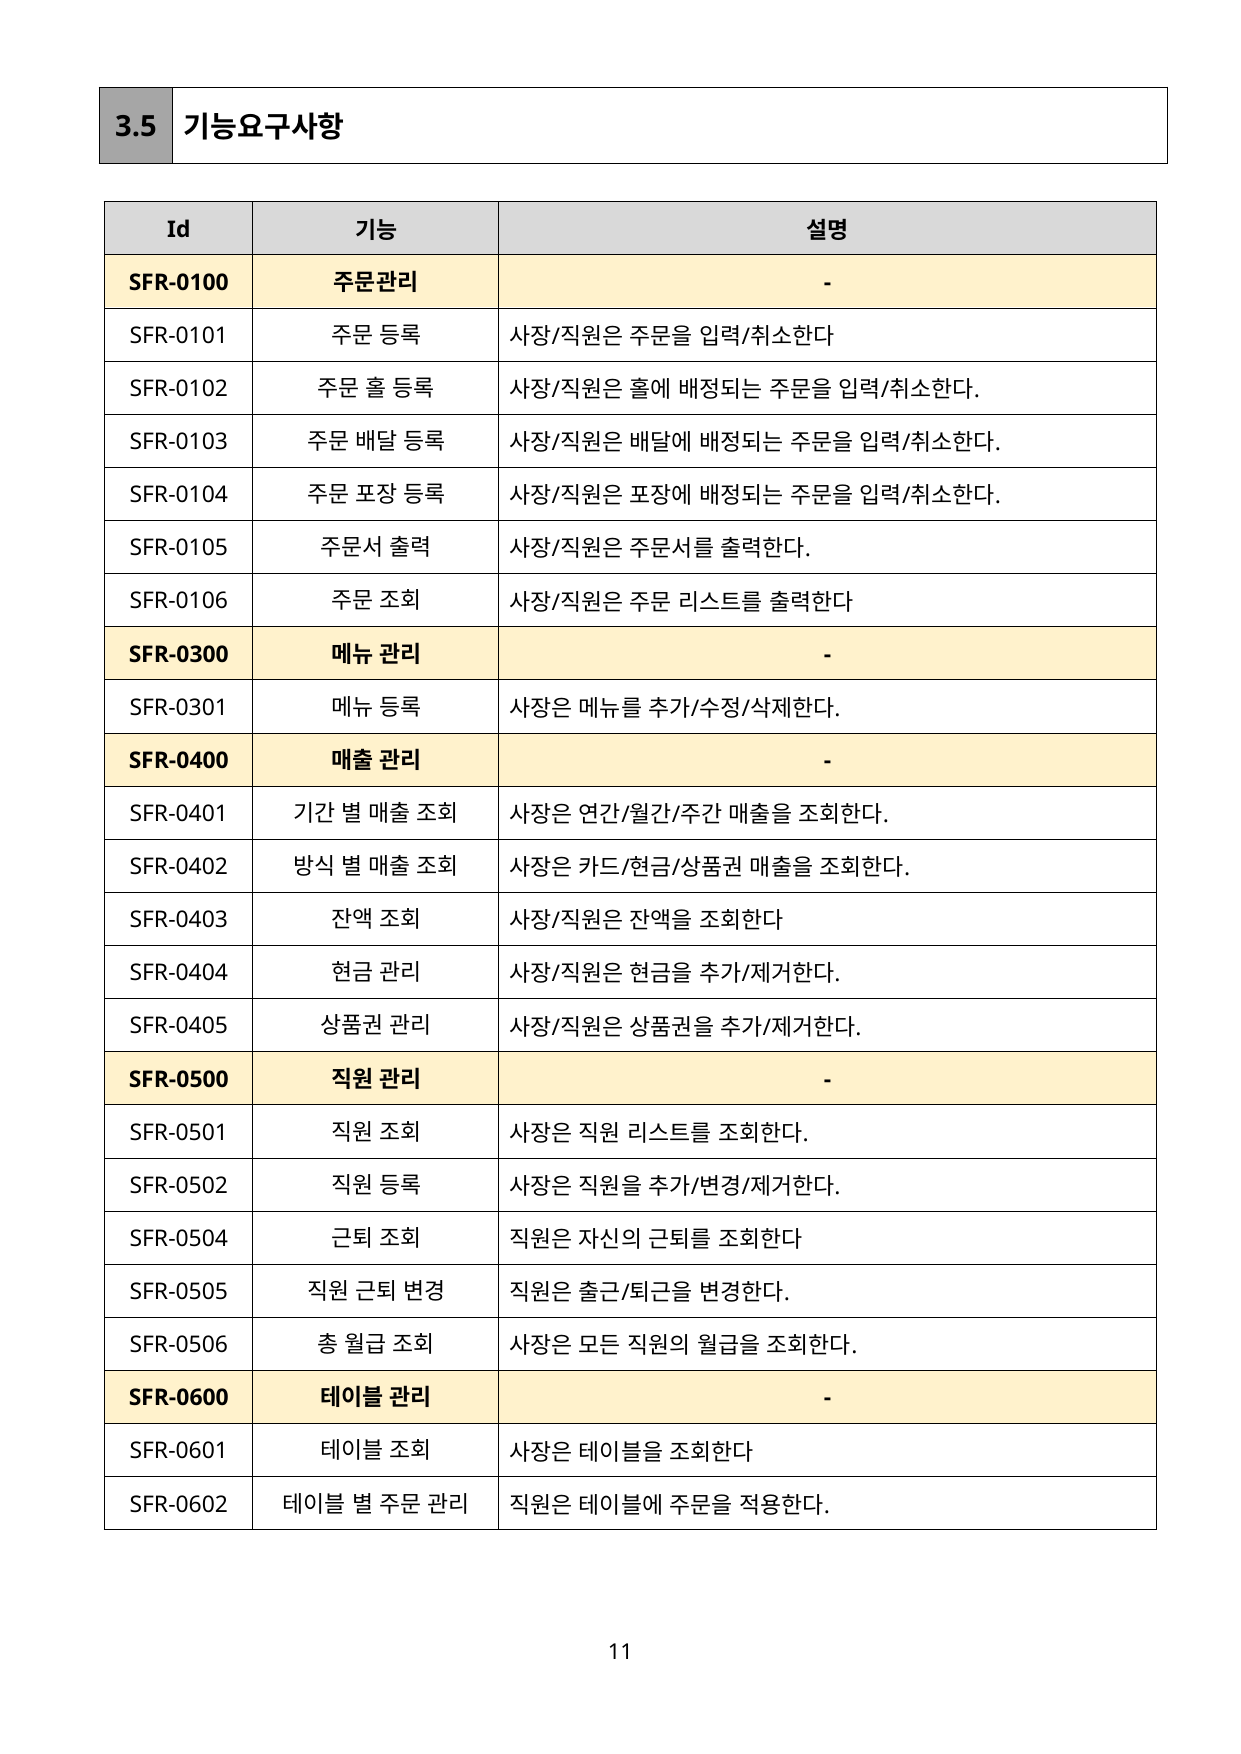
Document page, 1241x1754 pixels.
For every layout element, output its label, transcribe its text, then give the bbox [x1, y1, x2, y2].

table_cell SFR-0105 [105, 521, 252, 573]
table_cell - [499, 734, 1156, 786]
table_cell 매출 관리 [253, 734, 498, 786]
table_cell SFR-0501 [105, 1105, 252, 1157]
table_cell 사장/직원은 주문을 입력/취소한다 [499, 309, 1156, 361]
table_cell 상품권 관리 [253, 999, 498, 1051]
table_cell SFR-0106 [105, 574, 252, 626]
table_cell SFR-0601 [105, 1424, 252, 1476]
table_cell SFR-0104 [105, 468, 252, 520]
table_header 설명 [499, 202, 1156, 254]
table_header Id [105, 202, 252, 254]
table_cell 사장은 메뉴를 추가/수정/삭제한다. [499, 680, 1156, 732]
table_cell 주문 조회 [253, 574, 498, 626]
table_cell 사장은 카드/현금/상품권 매출을 조회한다. [499, 840, 1156, 892]
table_cell SFR-0502 [105, 1159, 252, 1211]
table_cell SFR-0100 [105, 255, 252, 307]
table_cell SFR-0401 [105, 787, 252, 839]
table_cell 사장/직원은 홀에 배정되는 주문을 입력/취소한다. [499, 362, 1156, 414]
table_cell SFR-0600 [105, 1371, 252, 1423]
table_cell 직원 관리 [253, 1052, 498, 1104]
table_cell 현금 관리 [253, 946, 498, 998]
table_header 기능 [253, 202, 498, 254]
table_cell - [499, 1052, 1156, 1104]
table_cell SFR-0400 [105, 734, 252, 786]
table_cell 사장/직원은 상품권을 추가/제거한다. [499, 999, 1156, 1051]
table_cell 테이블 조회 [253, 1424, 498, 1476]
table_cell 총 월급 조회 [253, 1318, 498, 1370]
table_cell SFR-0504 [105, 1212, 252, 1264]
table_cell 테이블 관리 [253, 1371, 498, 1423]
table_cell SFR-0102 [105, 362, 252, 414]
table_cell SFR-0506 [105, 1318, 252, 1370]
table_cell 사장은 직원 리스트를 조회한다. [499, 1105, 1156, 1157]
table_cell 직원 등록 [253, 1159, 498, 1211]
table_cell 사장은 테이블을 조회한다 [499, 1424, 1156, 1476]
table_cell 사장/직원은 잔액을 조회한다 [499, 893, 1156, 945]
table_cell 직원은 출근/퇴근을 변경한다. [499, 1265, 1156, 1317]
table_cell 직원은 자신의 근퇴를 조회한다 [499, 1212, 1156, 1264]
table_cell 잔액 조회 [253, 893, 498, 945]
table_cell 사장은 직원을 추가/변경/제거한다. [499, 1159, 1156, 1211]
table_cell 주문서 출력 [253, 521, 498, 573]
table_cell 주문관리 [253, 255, 498, 307]
table_cell SFR-0301 [105, 680, 252, 732]
table_cell SFR-0500 [105, 1052, 252, 1104]
table_cell 메뉴 등록 [253, 680, 498, 732]
table_cell SFR-0602 [105, 1477, 252, 1529]
table_cell 사장/직원은 주문 리스트를 출력한다 [499, 574, 1156, 626]
table_cell 직원 근퇴 변경 [253, 1265, 498, 1317]
table_cell 사장은 연간/월간/주간 매출을 조회한다. [499, 787, 1156, 839]
table_header 기능요구사항 [173, 88, 1167, 163]
table_cell 주문 배달 등록 [253, 415, 498, 467]
table_cell - [499, 255, 1156, 307]
table_cell 사장/직원은 주문서를 출력한다. [499, 521, 1156, 573]
table_cell SFR-0402 [105, 840, 252, 892]
table_cell SFR-0403 [105, 893, 252, 945]
table_cell 사장은 모든 직원의 월급을 조회한다. [499, 1318, 1156, 1370]
table_header 3.5 [100, 88, 172, 163]
table_cell 메뉴 관리 [253, 627, 498, 679]
table_cell 테이블 별 주문 관리 [253, 1477, 498, 1529]
table_cell 사장/직원은 포장에 배정되는 주문을 입력/취소한다. [499, 468, 1156, 520]
table_cell SFR-0404 [105, 946, 252, 998]
table_cell SFR-0300 [105, 627, 252, 679]
table_cell 직원은 테이블에 주문을 적용한다. [499, 1477, 1156, 1529]
table_cell - [499, 627, 1156, 679]
table_cell SFR-0505 [105, 1265, 252, 1317]
table_cell 사장/직원은 배달에 배정되는 주문을 입력/취소한다. [499, 415, 1156, 467]
table_cell 주문 포장 등록 [253, 468, 498, 520]
table_cell 방식 별 매출 조회 [253, 840, 498, 892]
table_cell 기간 별 매출 조회 [253, 787, 498, 839]
table_cell 근퇴 조회 [253, 1212, 498, 1264]
table_cell SFR-0103 [105, 415, 252, 467]
table_cell 사장/직원은 현금을 추가/제거한다. [499, 946, 1156, 998]
table_cell 직원 조회 [253, 1105, 498, 1157]
table_cell - [499, 1371, 1156, 1423]
table_cell 주문 등록 [253, 309, 498, 361]
table_cell SFR-0405 [105, 999, 252, 1051]
table_cell 주문 홀 등록 [253, 362, 498, 414]
table_cell SFR-0101 [105, 309, 252, 361]
